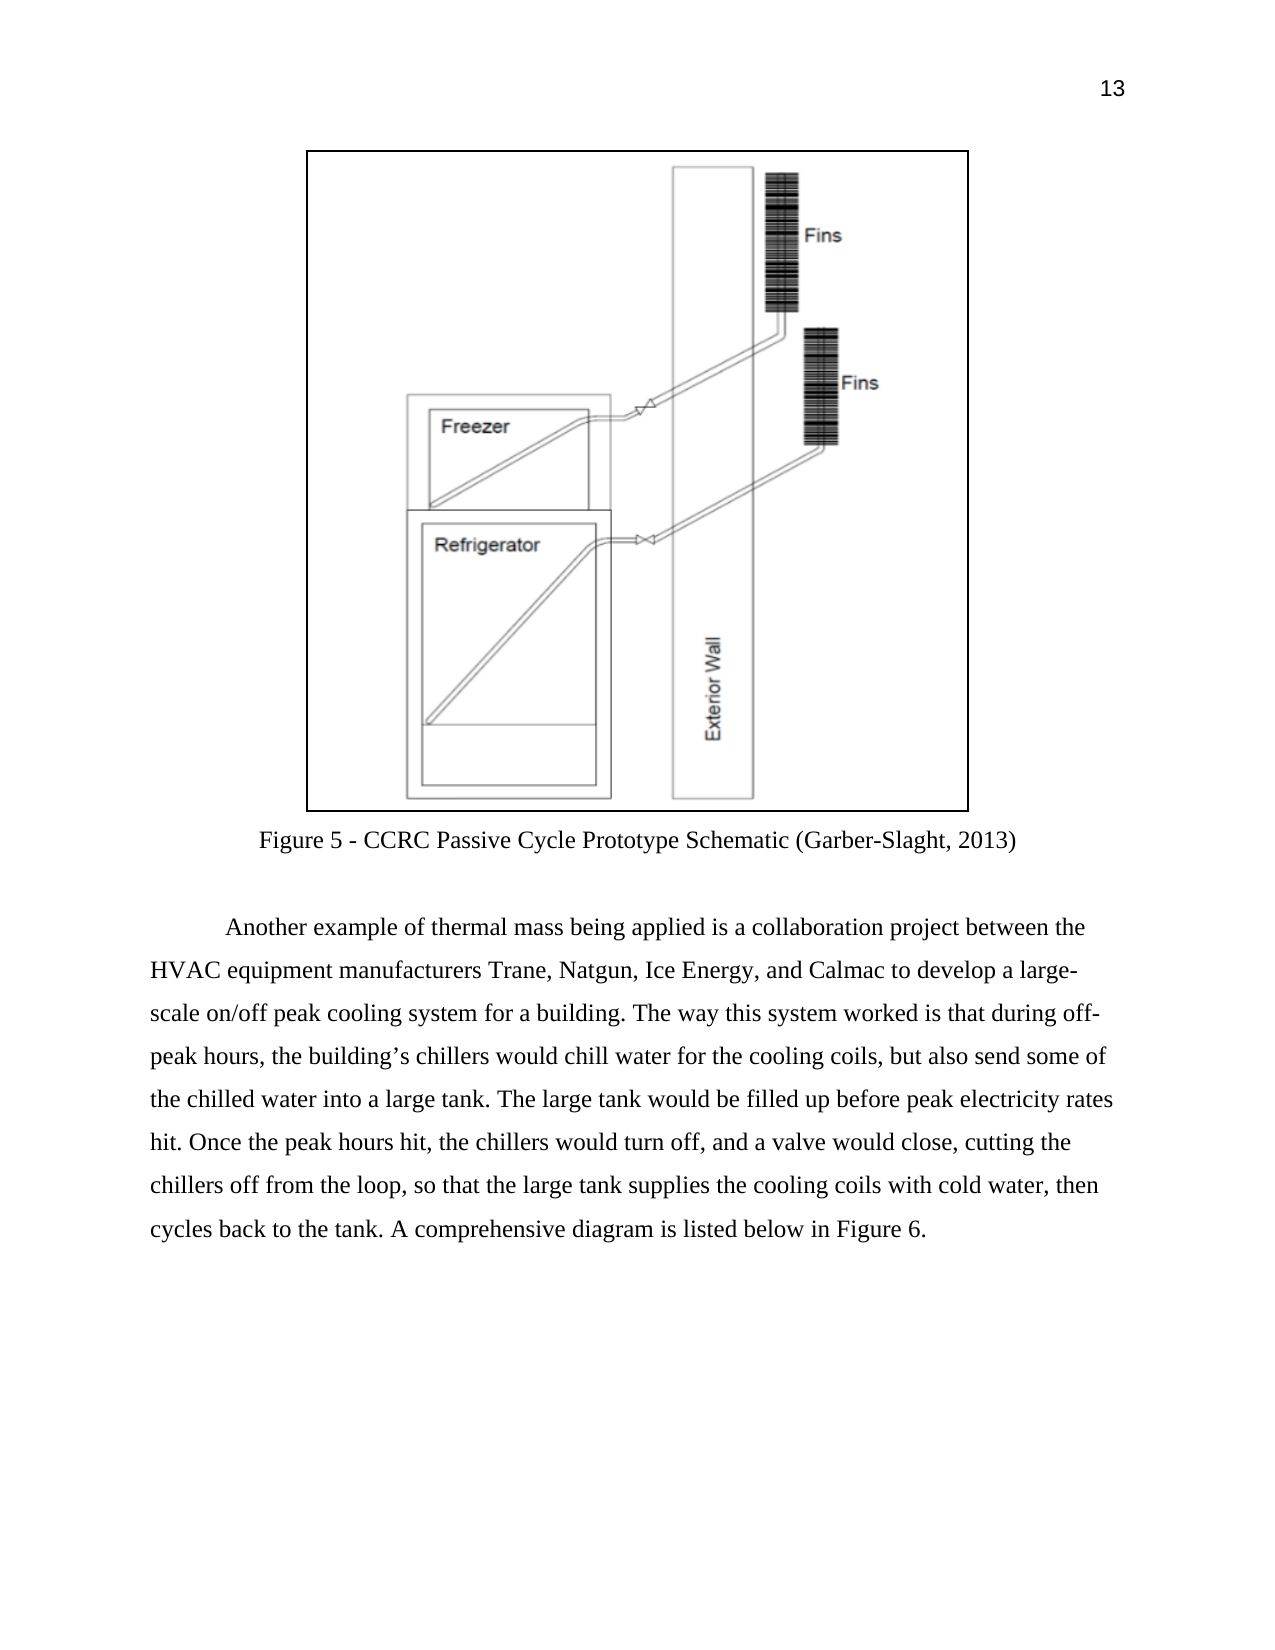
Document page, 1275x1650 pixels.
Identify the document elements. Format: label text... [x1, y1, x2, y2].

text Another example of thermal mass being applied is a collaboration project between the HVAC equipment manufacturers Trane, Natgun, Ice Energy, and Calmac to develop a large-scale on/off peak cooling system for a building. The way this system worked is that during off-peak hours, the building’s chillers would chill water for the cooling coils, but also send some of the chilled water into a large tank. The large tank would be filled up before peak electricity rates hit. Once the peak hours hit, the chillers would turn off, and a valve would close, cutting the chillers off from the loop, so that the large tank supplies the cooling coils with cold water, then cycles back to the tank. A comprehensive diagram is listed below in Figure 6. [150, 912, 1125, 1242]
picture [388, 152, 883, 810]
subtitle Figure 5 - CCRC Passive Cycle Prototype Schematic (Garber-Slaght, 2013) [150, 826, 1125, 854]
